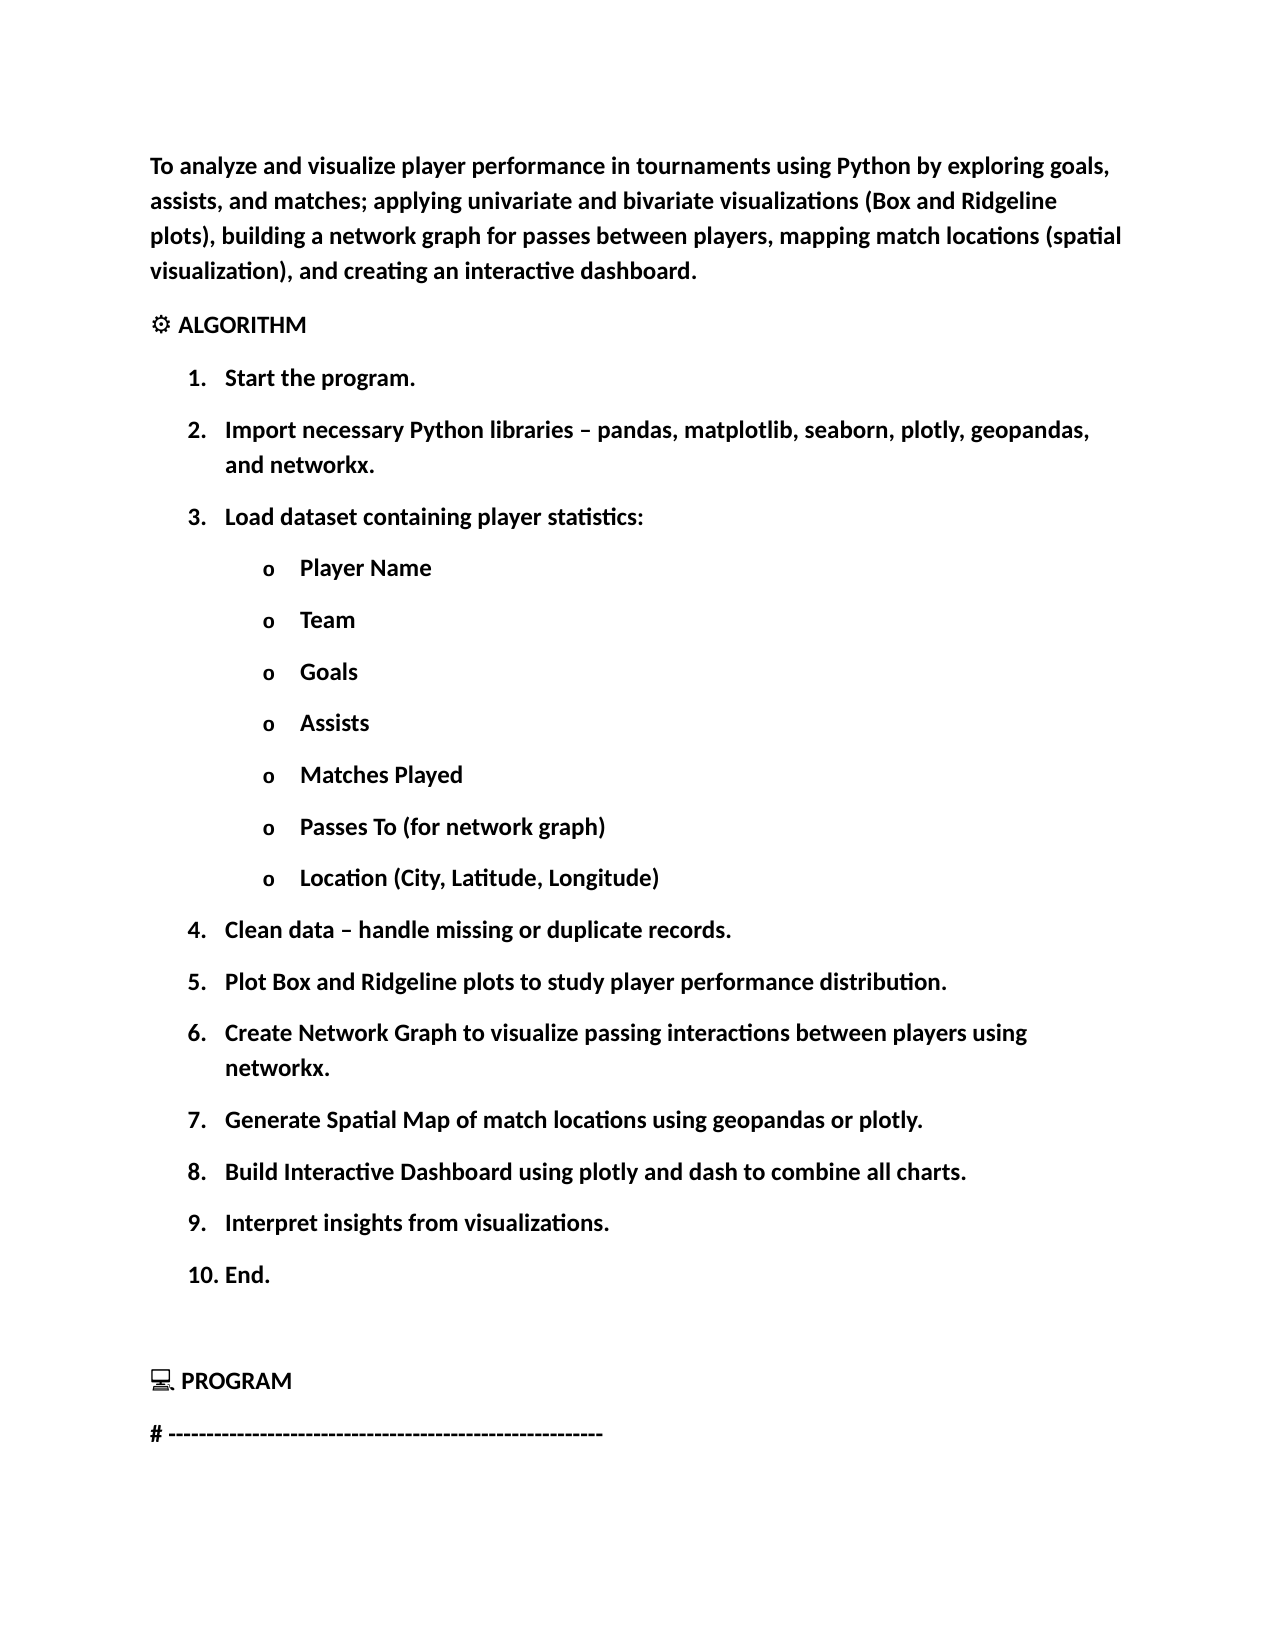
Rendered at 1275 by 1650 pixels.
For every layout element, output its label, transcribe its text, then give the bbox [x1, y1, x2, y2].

list Player Name [262, 552, 1125, 583]
list Import necessary Python libraries – pandas, matplotlib, seaborn, plotly, geopandas, and networkx. [187, 414, 1125, 480]
list Assists [262, 707, 1125, 738]
list Location (City, Latitude, Longitude) [262, 862, 1125, 893]
list Team [262, 604, 1125, 635]
list Create Network Graph to visualize passing interactions between players using networkx. [187, 1017, 1125, 1083]
list Start the program. [187, 362, 1125, 393]
text To analyze and visualize player performance in tournaments using Python by exploring goals, assists, and matches; applying univariate and bivariate visualizations (Box and Ridgeline plots), building a network graph for passes between players, mapping match locations (spatial visualization), and creating an interactive dashboard. [150, 150, 1125, 286]
list Build Interactive Dashboard using plotly and dash to combine all charts. [187, 1156, 1125, 1186]
list Clean data – handle missing or duplicate records. [187, 914, 1125, 945]
list Goals [262, 656, 1125, 686]
list End. [187, 1259, 1125, 1290]
list Passes To (for network graph) [262, 811, 1125, 841]
text 💻 PROGRAM [150, 1362, 1125, 1397]
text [150, 1418, 1125, 1449]
list Matches Played [262, 759, 1125, 790]
list Generate Spatial Map of match locations using geopandas or plotly. [187, 1104, 1125, 1135]
list Interpret insights from visualizations. [187, 1207, 1125, 1238]
text ⚙️ ALGORITHM [150, 307, 1125, 341]
list Load dataset containing player statistics: [187, 501, 1125, 531]
list Plot Box and Ridgeline plots to study player performance distribution. [187, 966, 1125, 996]
